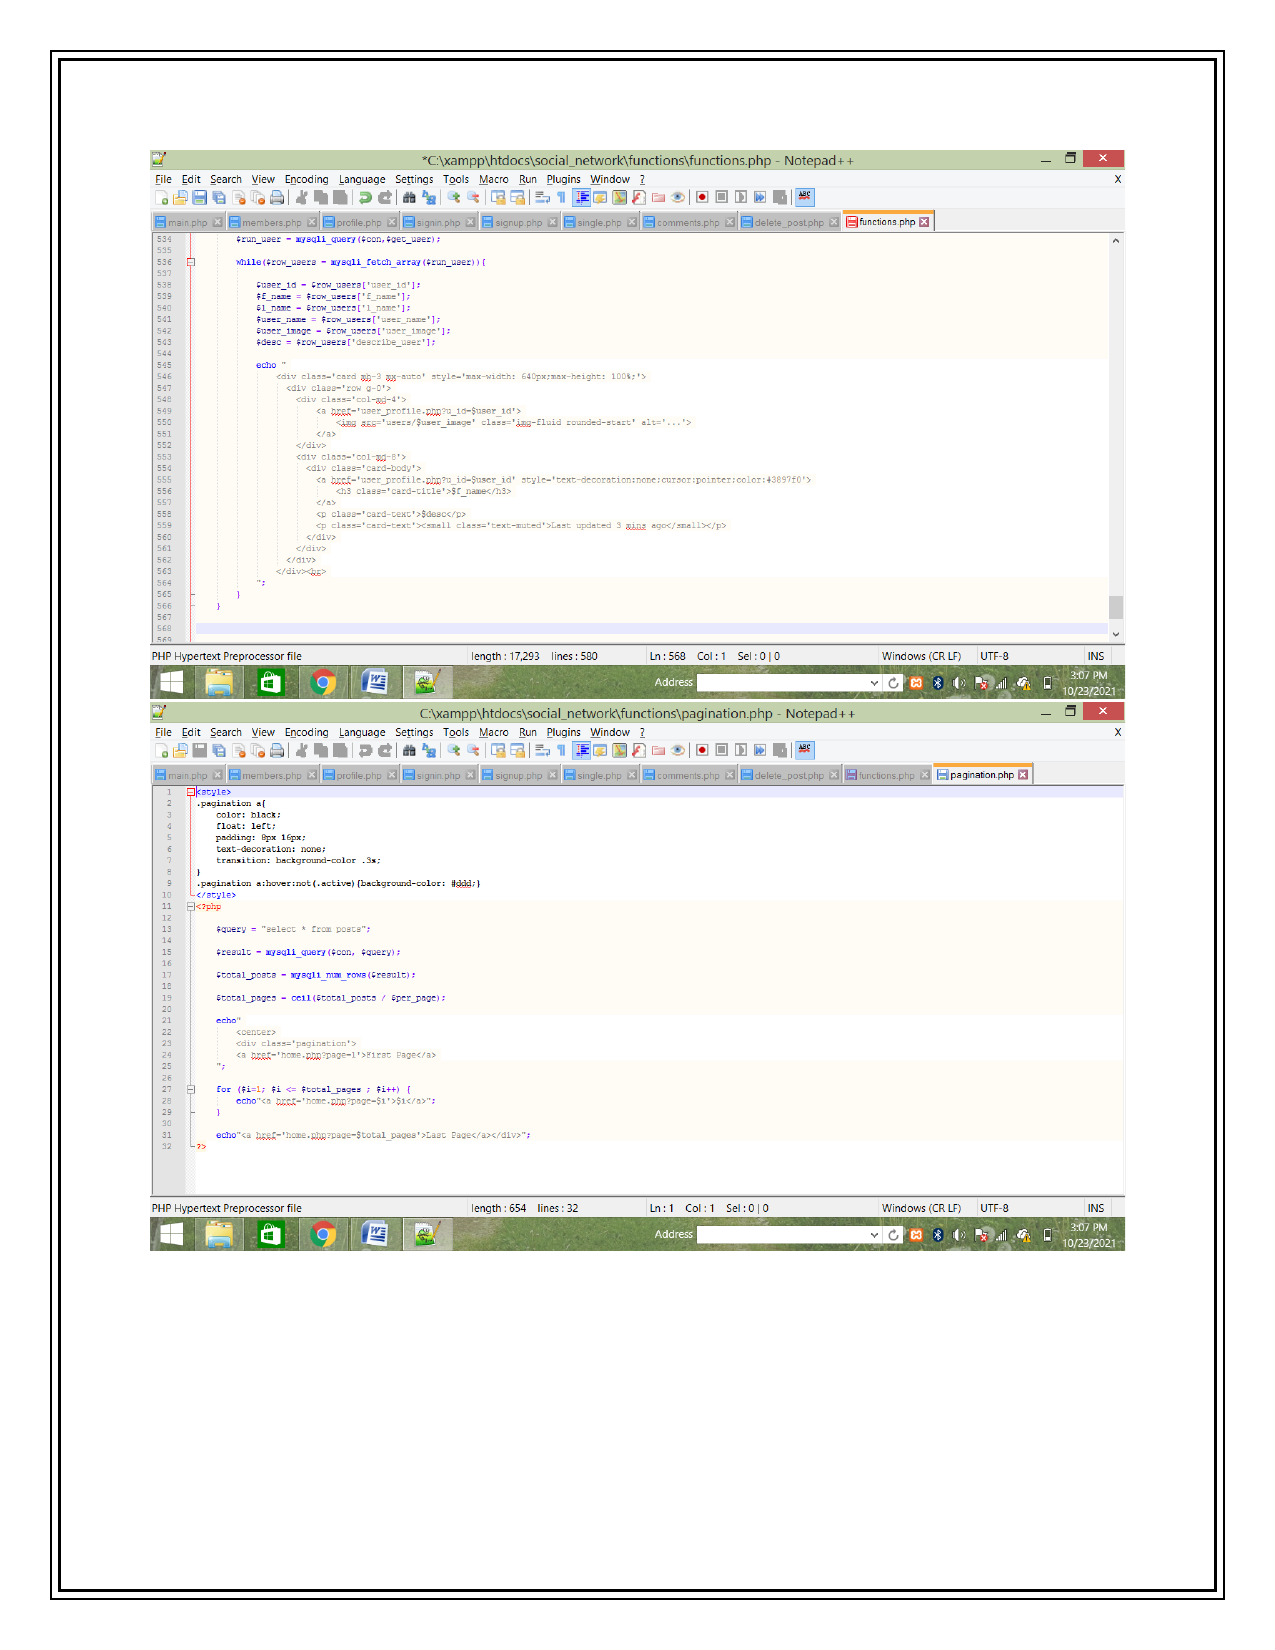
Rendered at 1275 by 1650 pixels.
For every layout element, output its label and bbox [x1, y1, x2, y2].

picture [150, 150, 1125, 699]
picture [150, 702, 1125, 1251]
